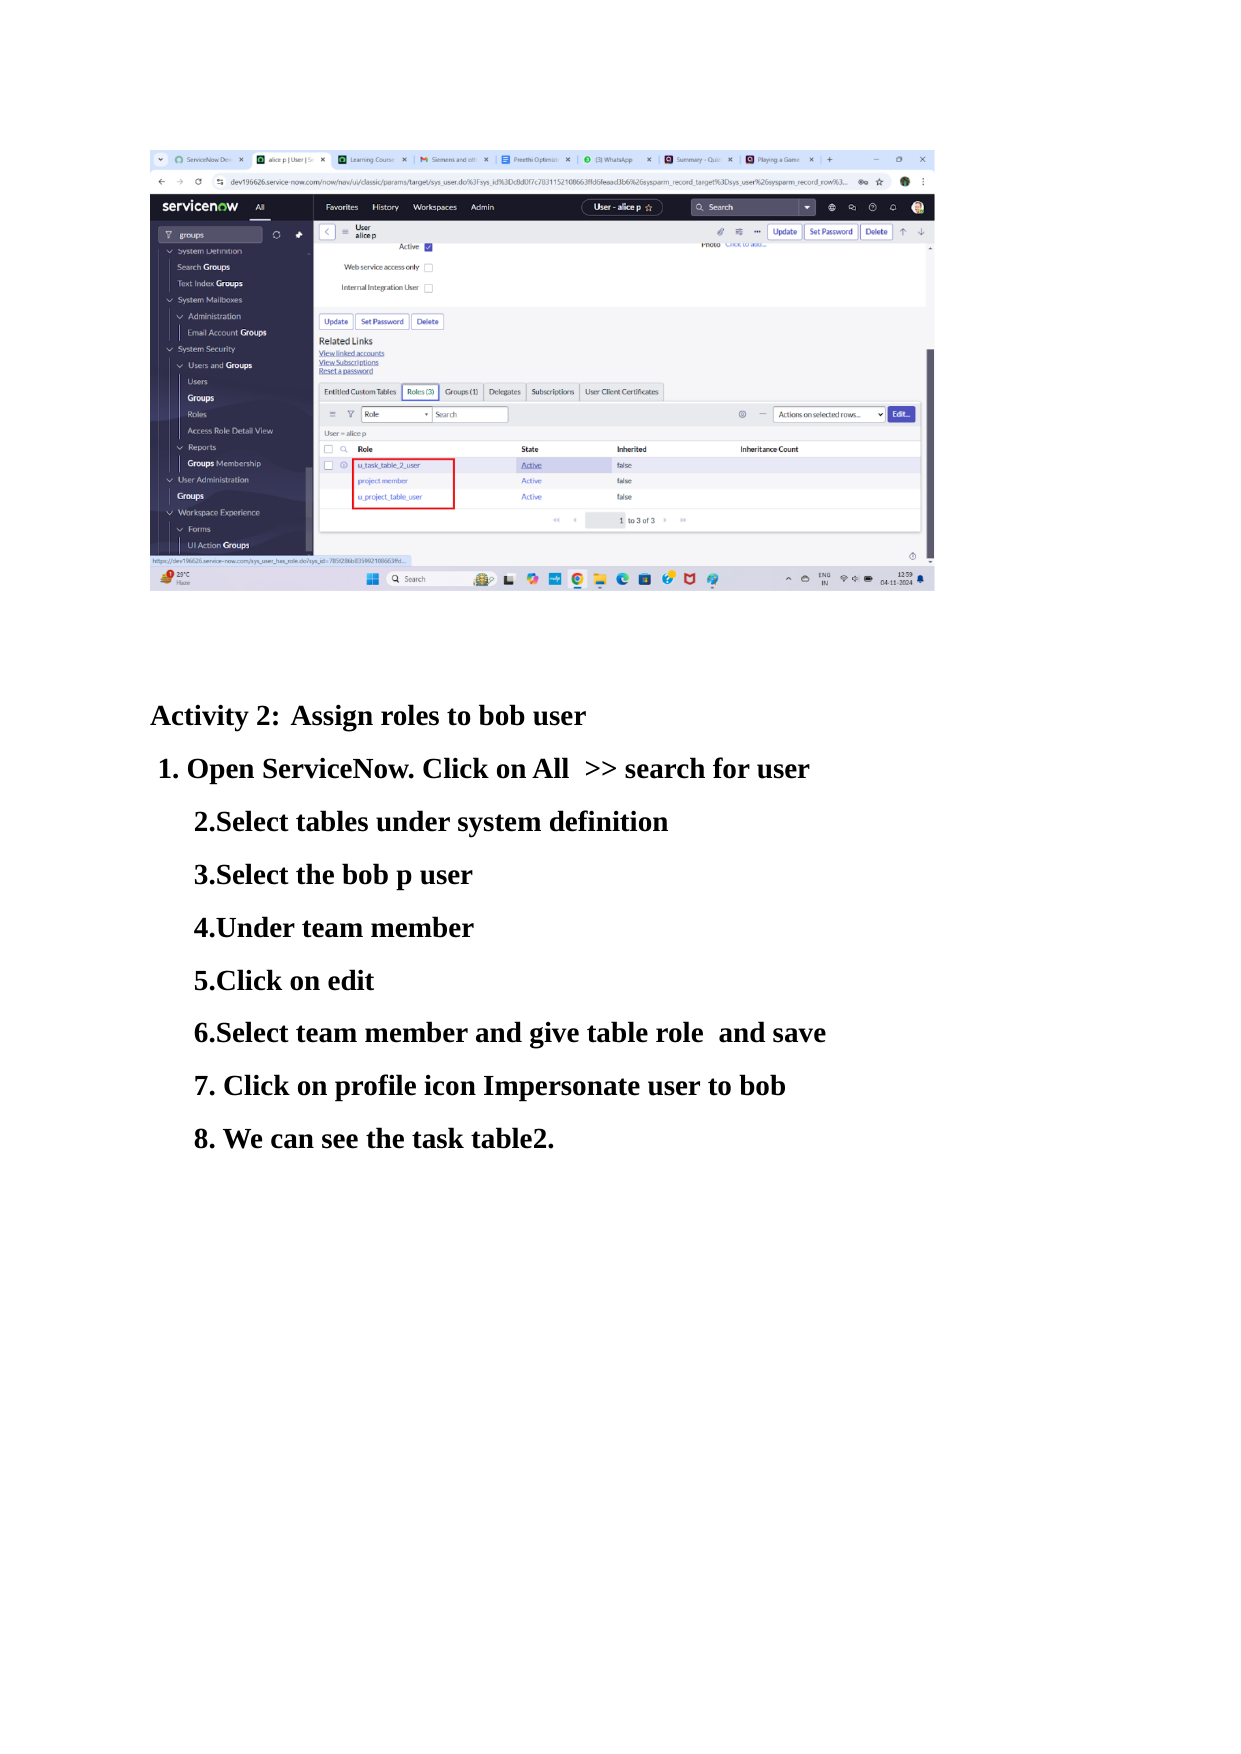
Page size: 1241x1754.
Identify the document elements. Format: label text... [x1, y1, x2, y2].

text 8. We can see the task table2. [150, 1121, 1090, 1155]
text 3.Select the bob p user [150, 857, 1090, 891]
picture [150, 150, 1091, 679]
text 7. Click on profile icon Impersonate user to bob [150, 1068, 1090, 1102]
text 5.Click on edit [150, 963, 1090, 996]
text 2.Select tables under system definition [150, 804, 1090, 838]
text 4.Under team member [150, 910, 1090, 943]
text 6.Select team member and give table role and save [150, 1016, 1090, 1049]
text Activity 2: Assign roles to bob user [150, 698, 1090, 731]
text 1. Open ServiceNow. Click on All >> search for user [150, 751, 1090, 785]
